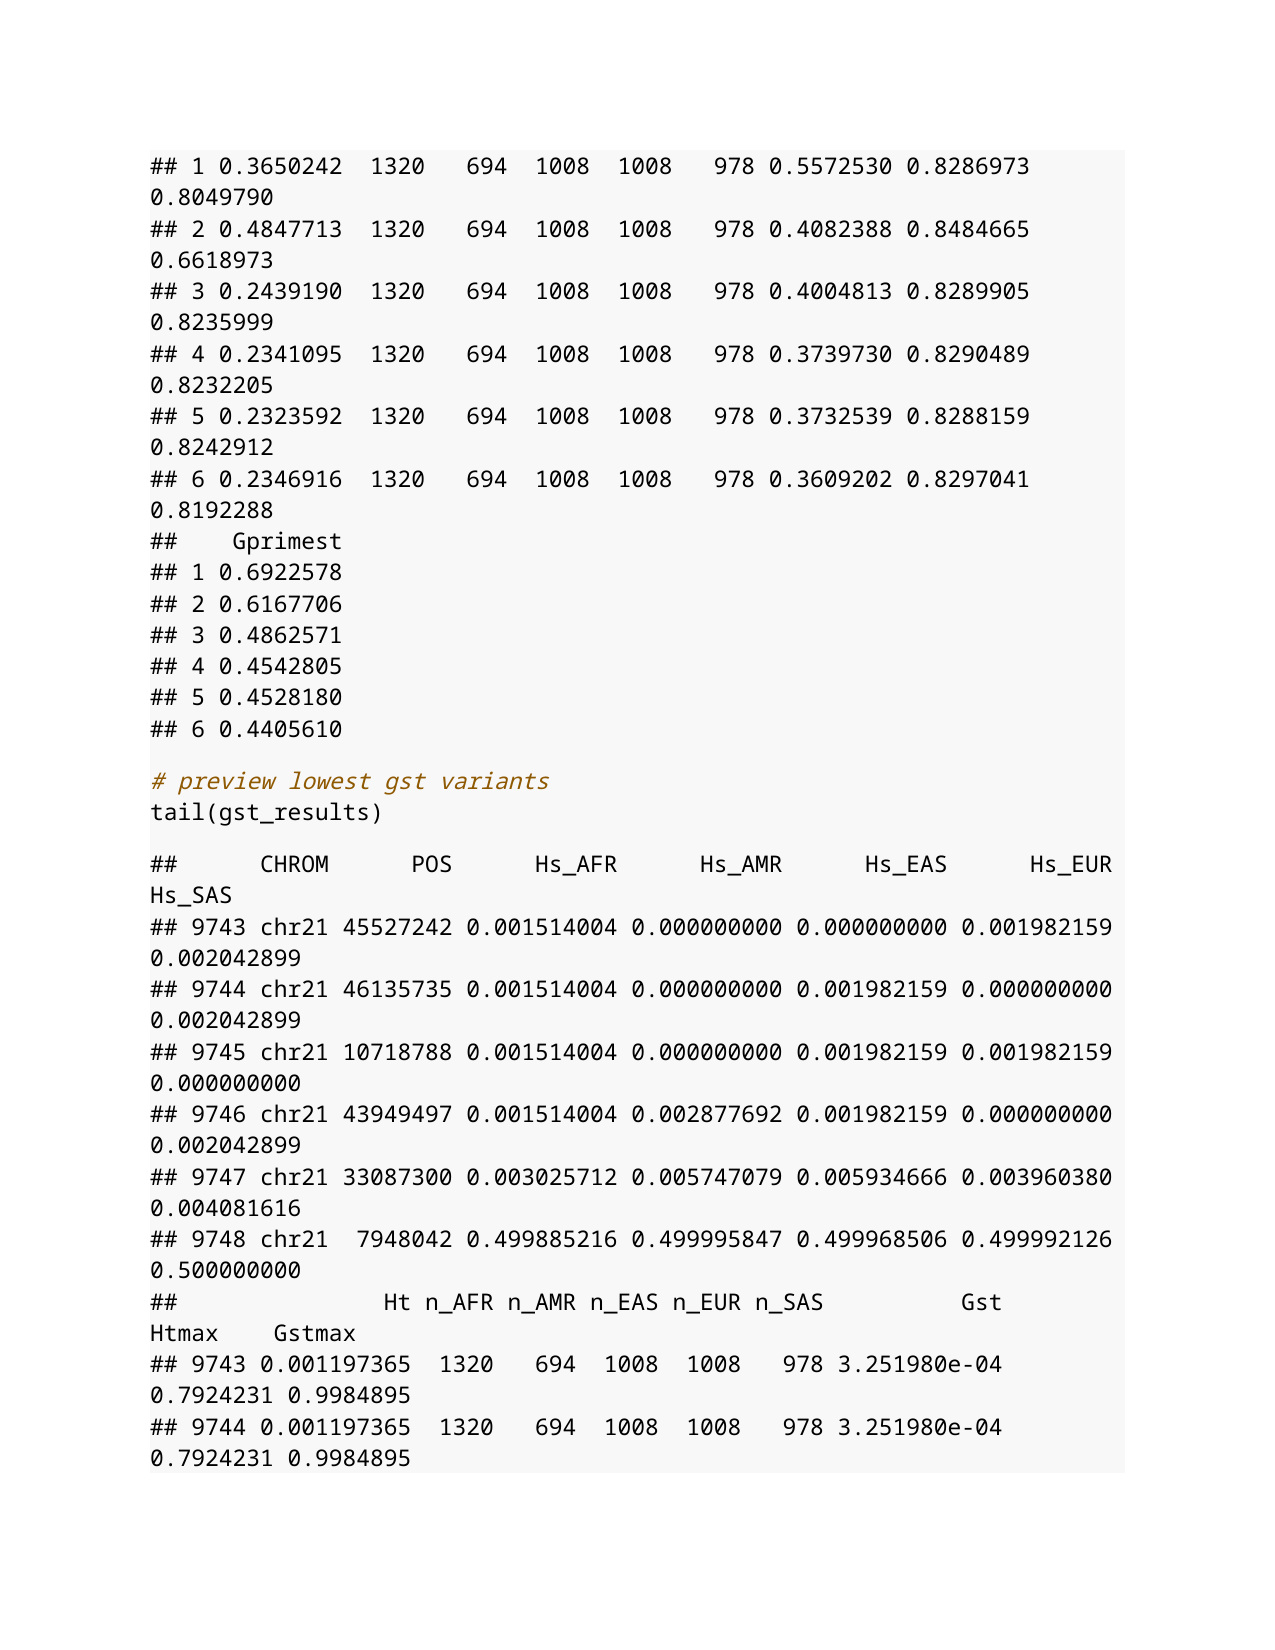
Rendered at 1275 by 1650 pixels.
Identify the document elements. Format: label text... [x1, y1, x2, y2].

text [150, 150, 1125, 744]
text # preview lowest gst variants tail(gst_results) [150, 764, 1125, 827]
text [150, 848, 1125, 1473]
